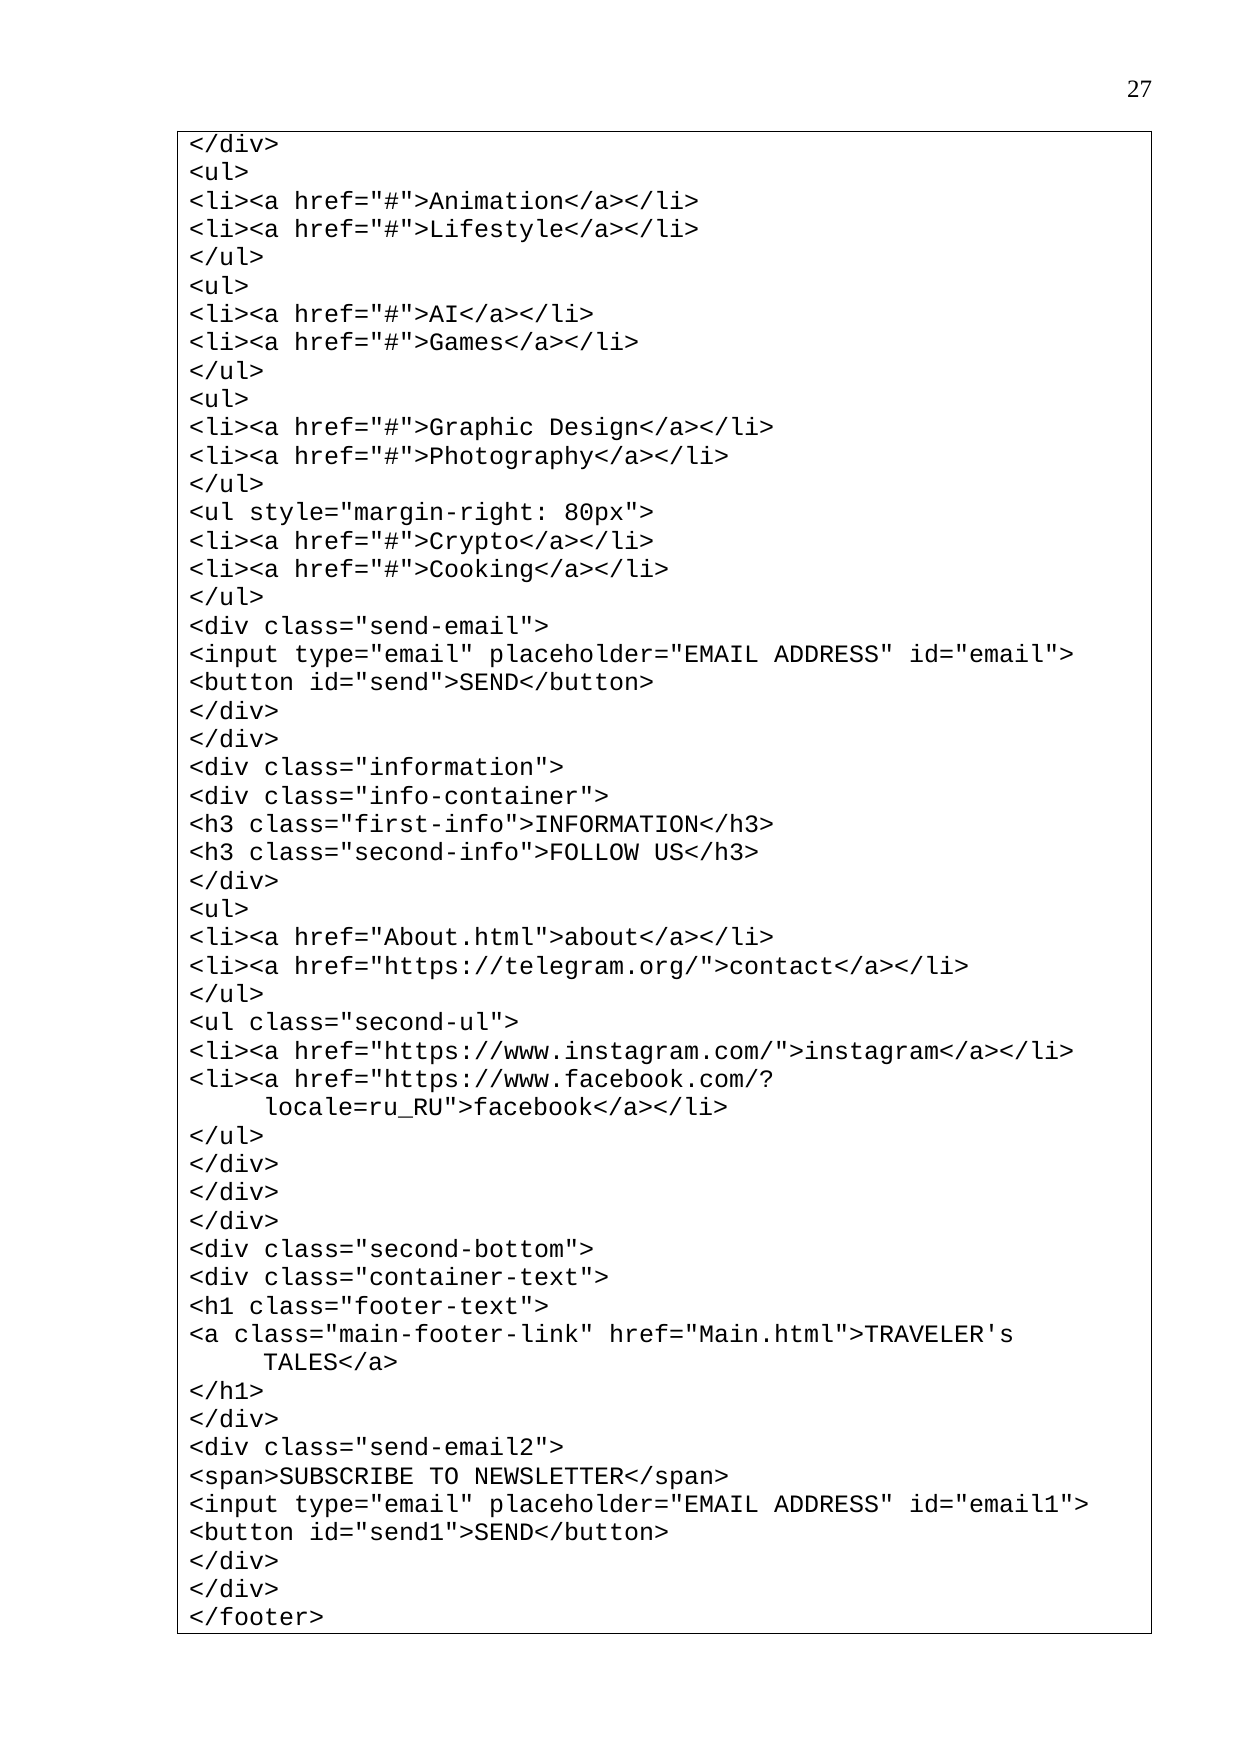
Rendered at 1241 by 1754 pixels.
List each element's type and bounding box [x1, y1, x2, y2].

table_header [178, 132, 1151, 1633]
